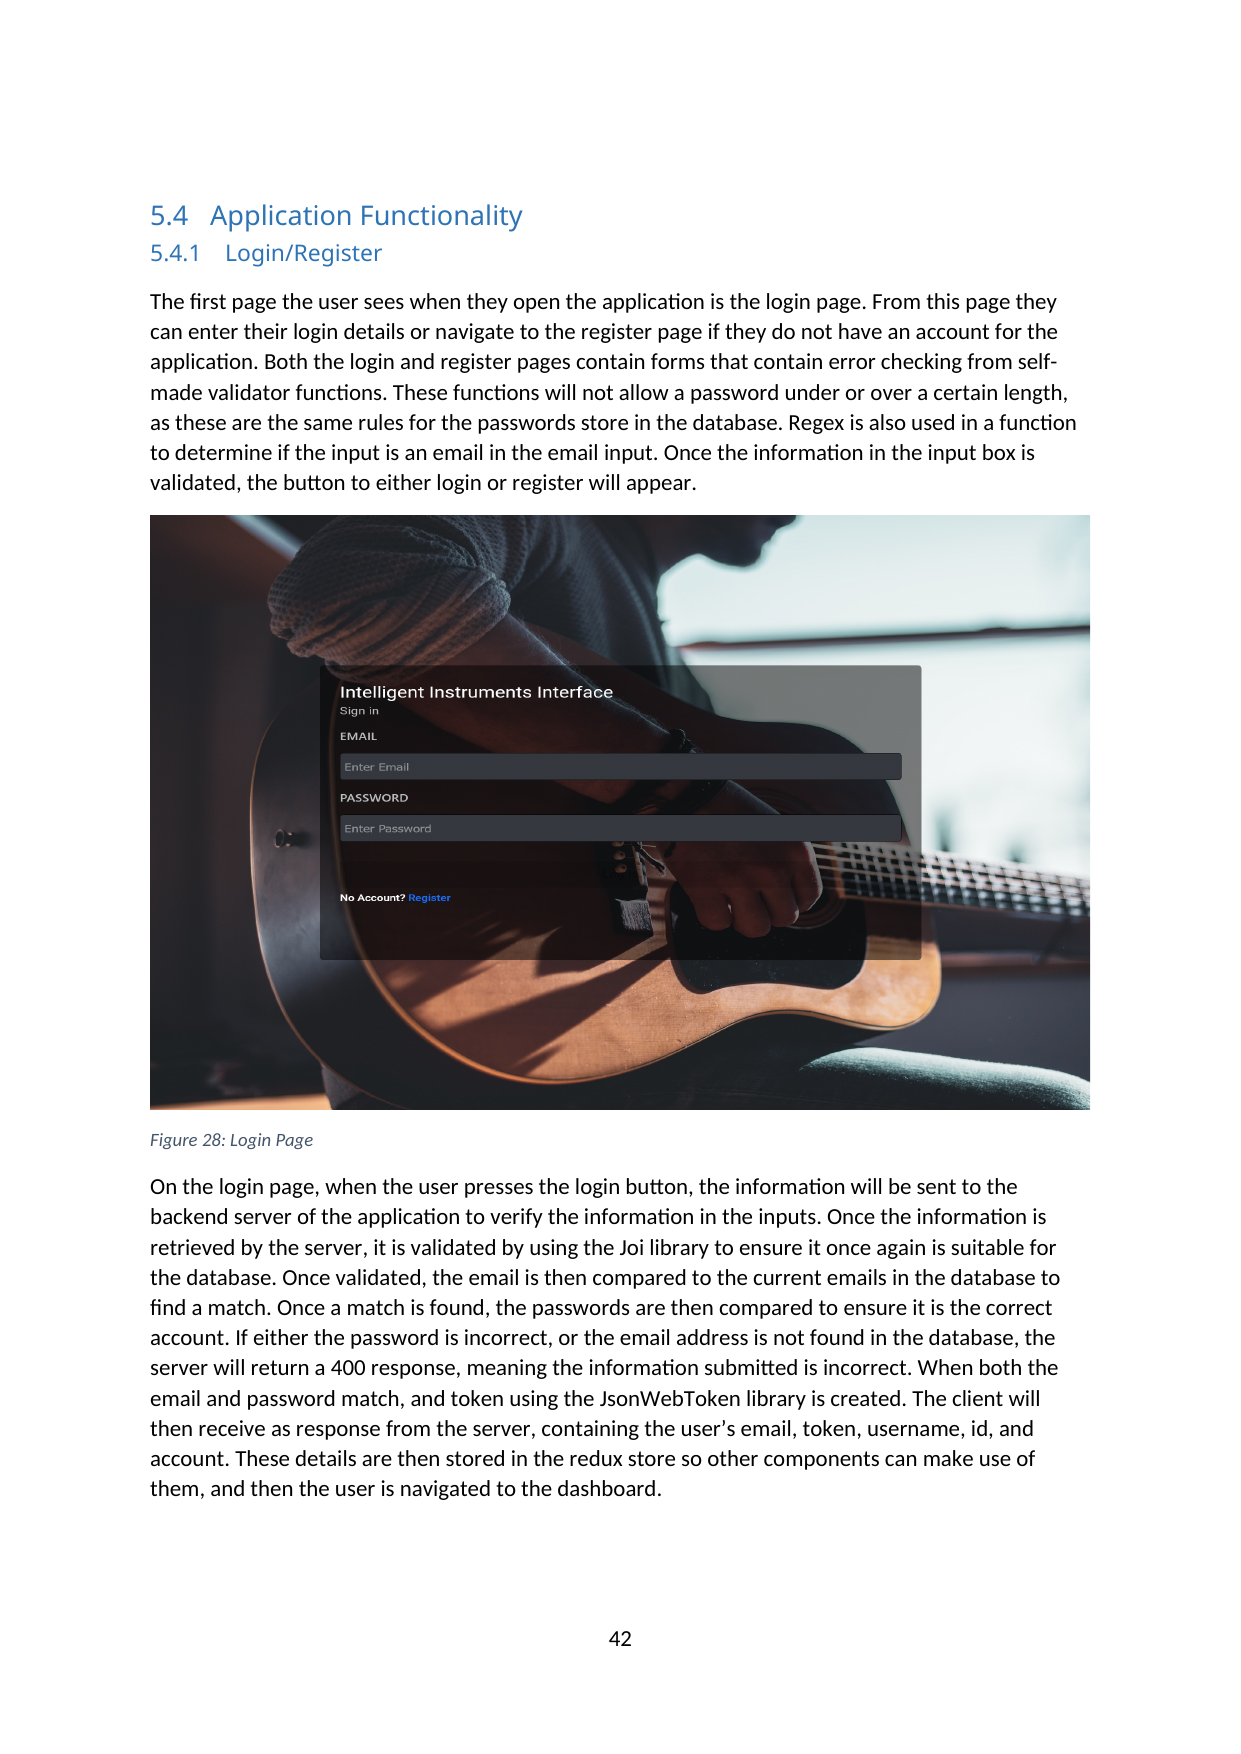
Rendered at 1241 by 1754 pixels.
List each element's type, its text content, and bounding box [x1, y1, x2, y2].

text The first page the user sees when they open the application is the login page. From this page they can enter their login details or navigate to the register page if they do not have an account for the application. Both the login and register pages contain forms that contain error checking from self-made validator functions. These functions will not allow a password under or over a certain length, as these are the same rules for the passwords store in the database. Regex is also used in a function to determine if the input is an email in the email input. Once the information in the input box is validated, the button to either login or register will appear. [150, 287, 1090, 496]
text On the login page, when the user presses the login button, the information will be sent to the backend server of the application to verify the information in the inputs. Once the information is retrieved by the server, it is validated by using the Joi library to ensure it once again is suitable for the database. Once validated, the email is then compared to the current emails in the database to find a match. Once a match is found, the passwords are then compared to ensure it is the correct account. If either the password is incorrect, or the email address is not found in the database, the server will return a 400 response, meaning the information submitted is incorrect. When both the email and password match, and token using the JsonWebToken library is created. The client will then receive as response from the server, containing the user’s email, token, username, id, and account. These details are then stored in the redux store so other components can make use of them, and then the user is navigated to the dashboard. [150, 1172, 1090, 1502]
text Figure : Login Page [150, 1128, 1090, 1151]
subtitle Application Functionality [150, 197, 1090, 234]
picture [150, 515, 1091, 1110]
subtitle Login/Register [150, 237, 1090, 268]
